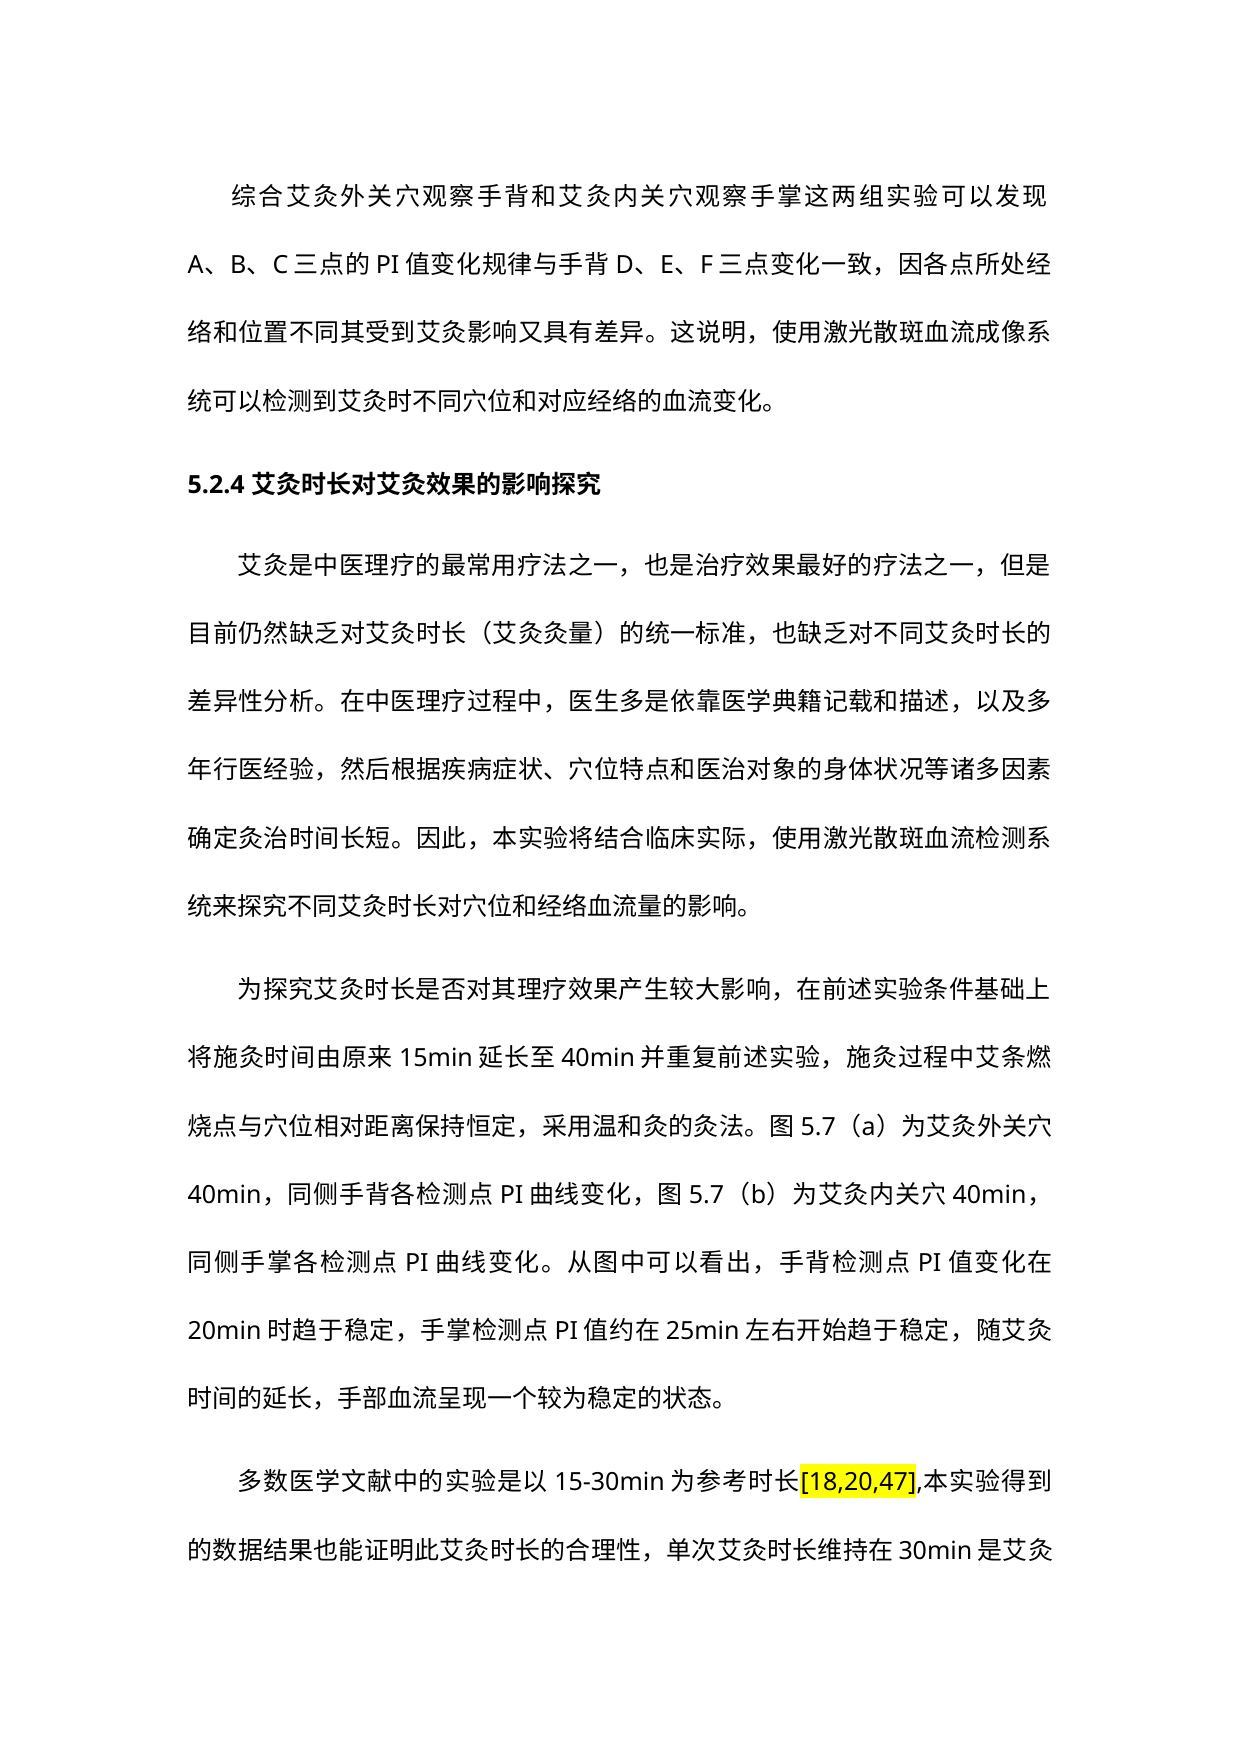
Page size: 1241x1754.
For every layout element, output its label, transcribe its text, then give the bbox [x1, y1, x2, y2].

text 艾灸是中医理疗的最常用疗法之一，也是治疗效果最好的疗法之一，但是目前仍然缺乏对艾灸时长（艾灸灸量）的统一标准，也缺乏对不同艾灸时长的差异性分析。在中医理疗过程中，医生多是依靠医学典籍记载和描述，以及多年行医经验，然后根据疾病症状、穴位特点和医治对象的身体状况等诸多因素确定灸治时间长短。因此，本实验将结合临床实际，使用激光散斑血流检测系统来探究不同艾灸时长对穴位和经络血流量的影响。 [187, 531, 1053, 937]
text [187, 1447, 1053, 1581]
text 综合艾灸外关穴观察手背和艾灸内关穴观察手掌这两组实验可以发现，A、B、C三点的PI值变化规律与手背D、E、F三点变化一致，因各点所处经络和位置不同其受到艾灸影响又具有差异。这说明，使用激光散斑血流成像系统可以检测到艾灸时不同穴位和对应经络的血流变化。 [187, 162, 1053, 432]
text 5.2.4 艾灸时长对艾灸效果的影响探究 [187, 450, 1053, 515]
text 为探究艾灸时长是否对其理疗效果产生较大影响，在前述实验条件基础上将施灸时间由原来15min延长至40min并重复前述实验，施灸过程中艾条燃烧点与穴位相对距离保持恒定，采用温和灸的灸法。图5.7（a）为艾灸外关穴40min，同侧手背各检测点PI曲线变化，图5.7（b）为艾灸内关穴40min，同侧手掌各检测点PI曲线变化。从图中可以看出，手背检测点PI值变化在20min时趋于稳定，手掌检测点PI值约在25min左右开始趋于稳定，随艾灸时间的延长，手部血流呈现一个较为稳定的状态。 [187, 955, 1053, 1429]
